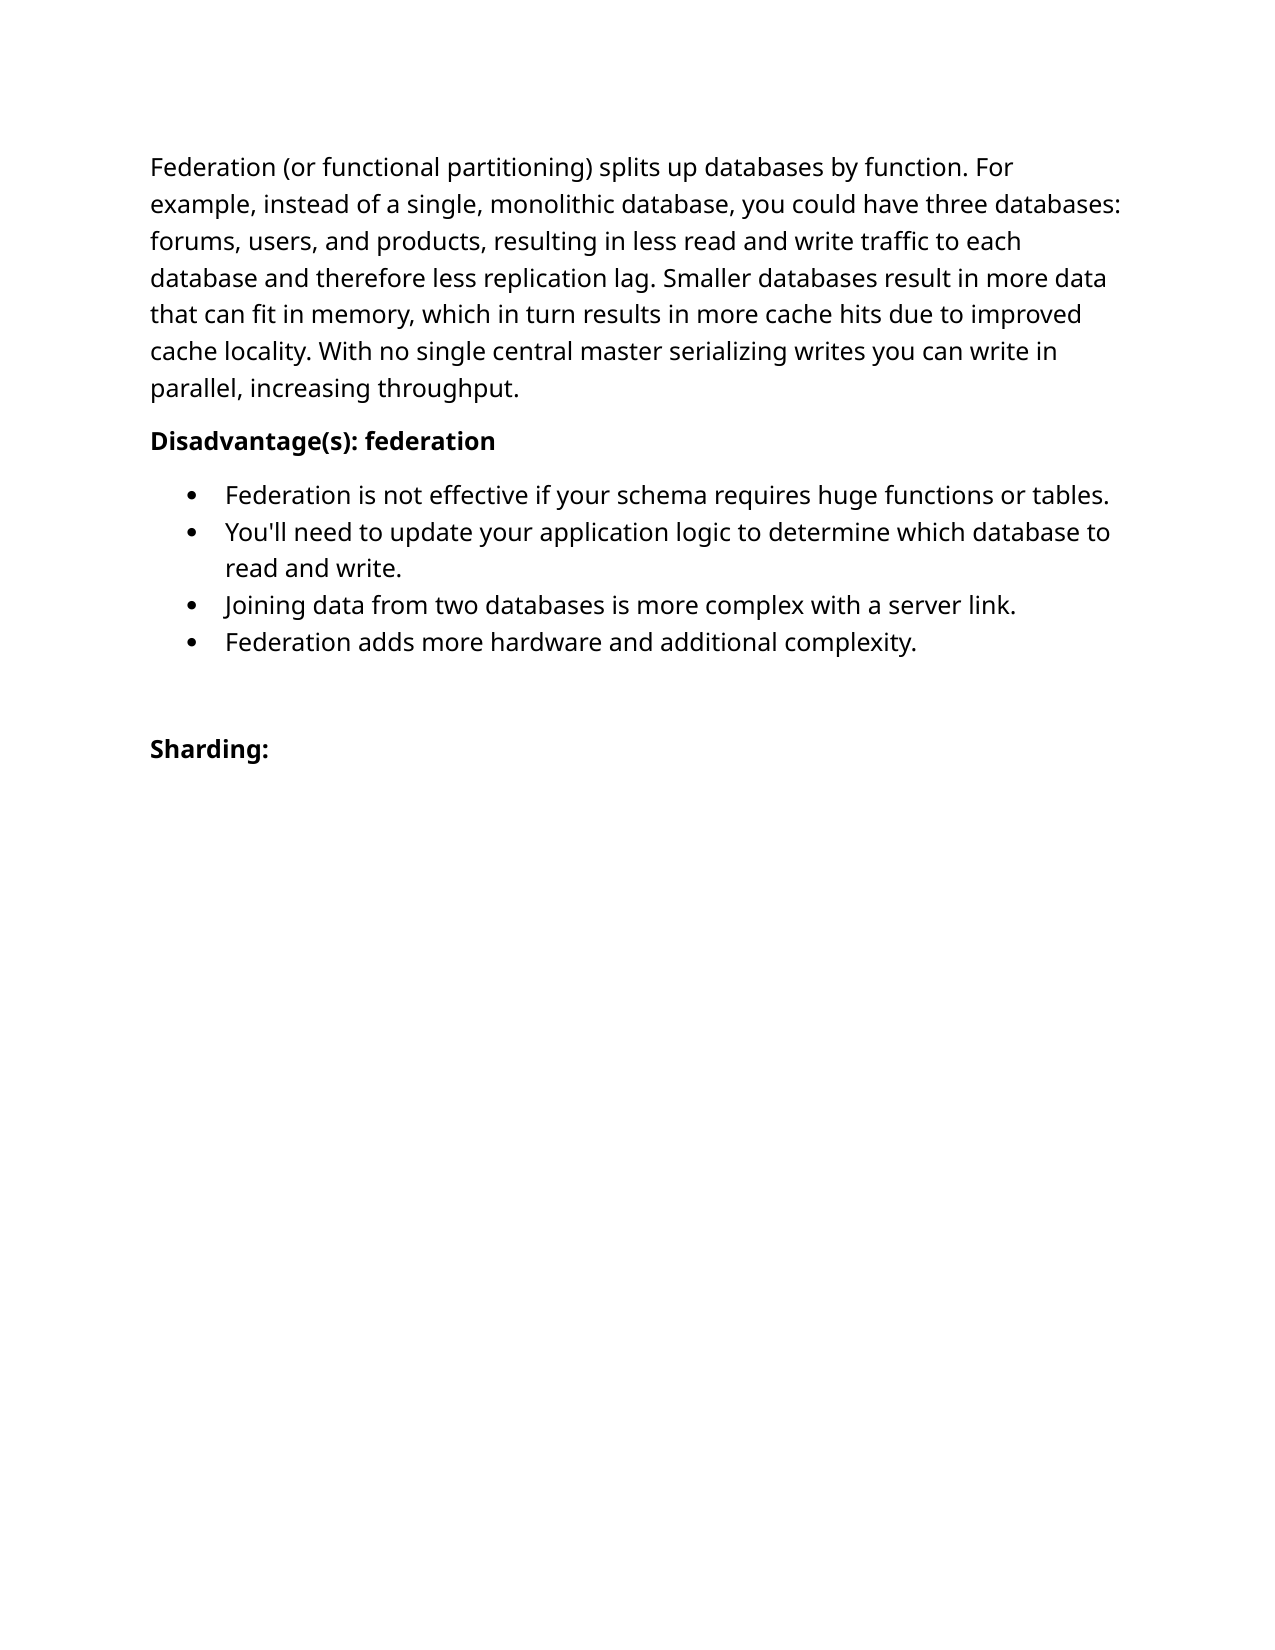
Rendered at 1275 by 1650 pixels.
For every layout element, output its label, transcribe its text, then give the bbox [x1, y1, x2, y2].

text Sharding: [150, 731, 1125, 766]
text Disadvantage(s): federation [150, 424, 1125, 458]
list Federation adds more hardware and additional complexity. [187, 624, 1125, 659]
list Joining data from two databases is more complex with a server link. [187, 588, 1125, 622]
list Federation is not effective if your schema requires huge functions or tables. [187, 477, 1125, 512]
list You'll need to update your application logic to determine which database to read and write. [187, 514, 1125, 585]
text Federation (or functional partitioning) splits up databases by function. For example, instead of a single, monolithic database, you could have three databases: forums, users, and products, resulting in less read and write traffic to each database and therefore less replication lag. Smaller databases result in more data that can fit in memory, which in turn results in more cache hits due to improved cache locality. With no single central master serializing writes you can write in parallel, increasing throughput. [150, 150, 1125, 405]
